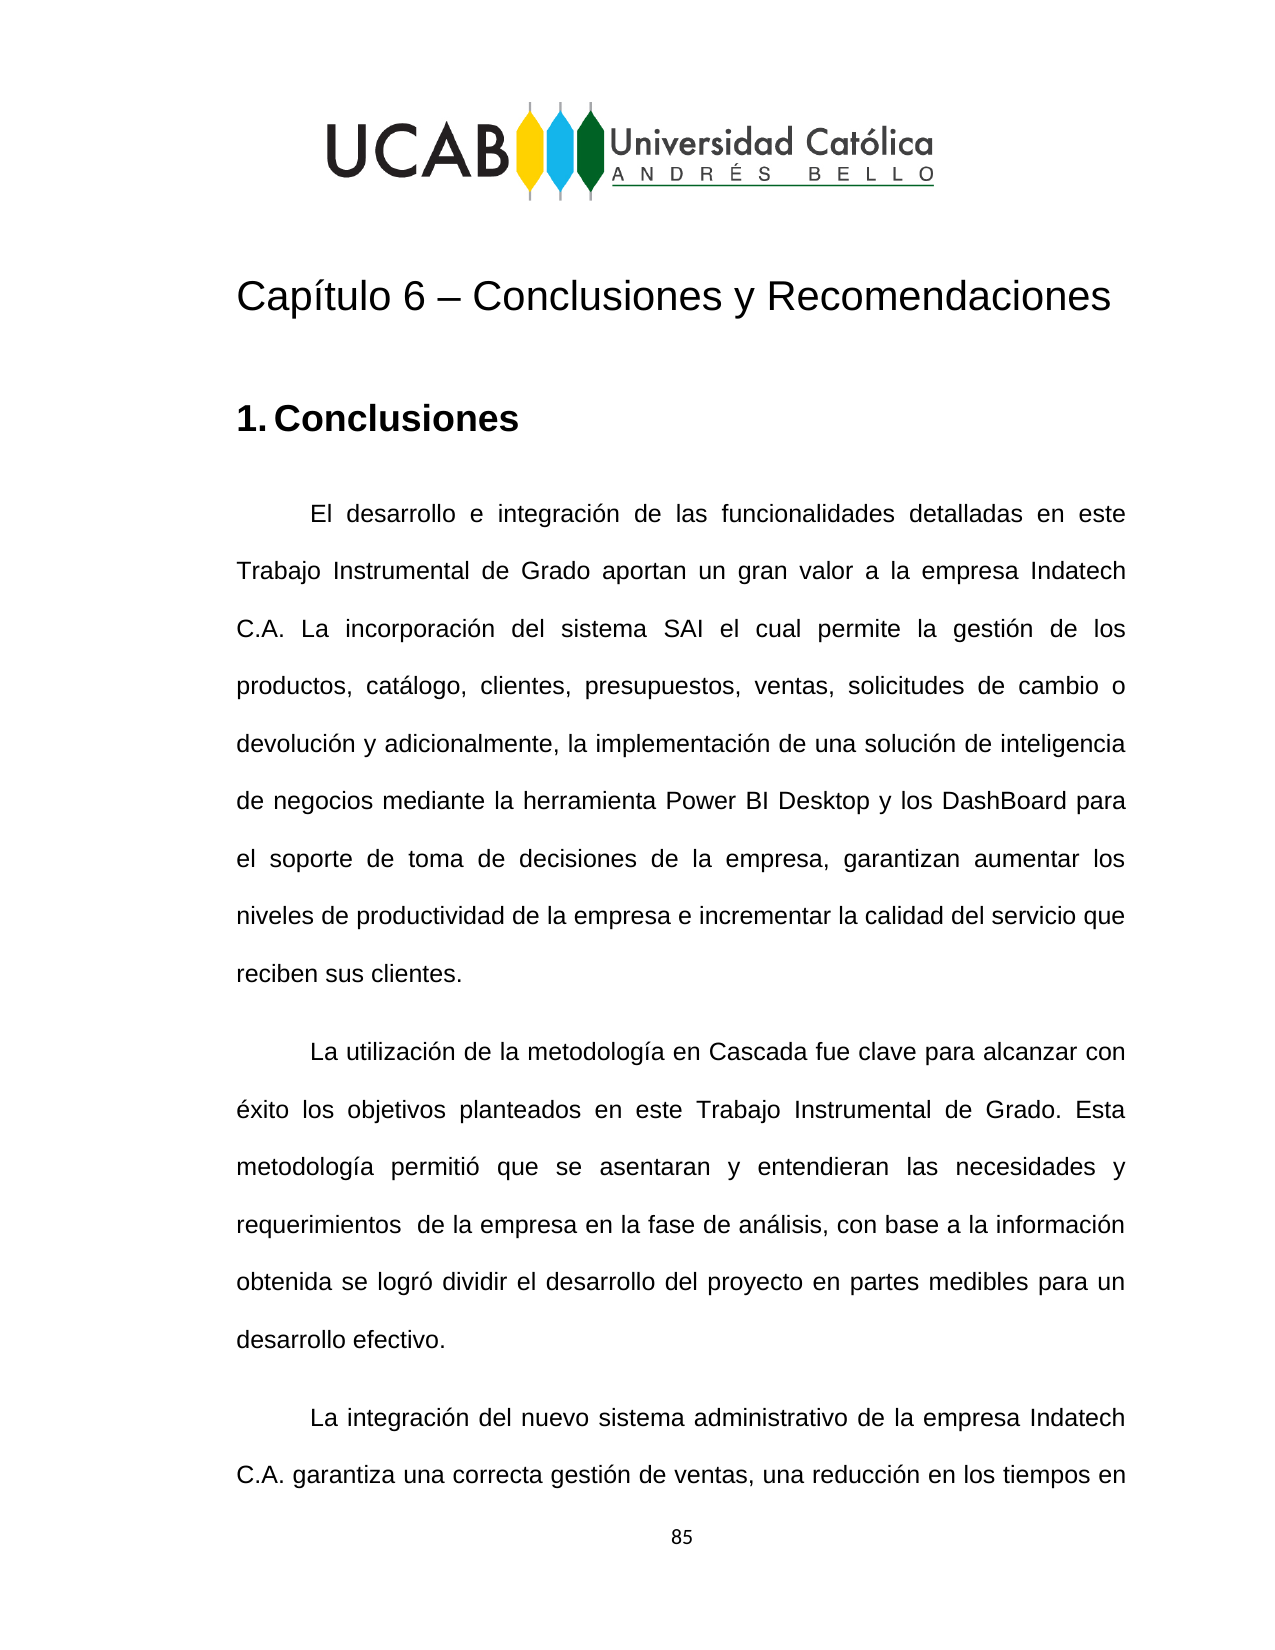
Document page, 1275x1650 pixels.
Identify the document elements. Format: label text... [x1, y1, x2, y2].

picture [327, 102, 934, 201]
text El desarrollo e integración de las funcionalidades detalladas en este Trabajo Instrumental de Grado aportan un gran valor a la empresa Indatech C.A. La incorporación del sistema SAI el cual permite la gestión de los productos, catálogo, clientes, presupuestos, ventas, solicitudes de cambio o devolución y adicionalmente, la implementación de una solución de inteligencia de negocios mediante la herramienta Power BI Desktop y los DashBoard para el soporte de toma de decisiones de la empresa, garantizan aumentar los niveles de productividad de la empresa e incrementar la calidad del servicio que reciben sus clientes. [236, 499, 1127, 988]
text La utilización de la metodología en Cascada fue clave para alcanzar con éxito los objetivos planteados en este Trabajo Instrumental de Grado. Esta metodología permitió que se asentaran y entendieran las necesidades y requerimientos de la empresa en la fase de análisis, con base a la información obtenida se logró dividir el desarrollo del proyecto en partes medibles para un desarrollo efectivo. [236, 1037, 1127, 1353]
list Conclusiones [236, 396, 1127, 439]
subtitle Capítulo 6 – Conclusiones y Recomendaciones [236, 271, 1127, 319]
